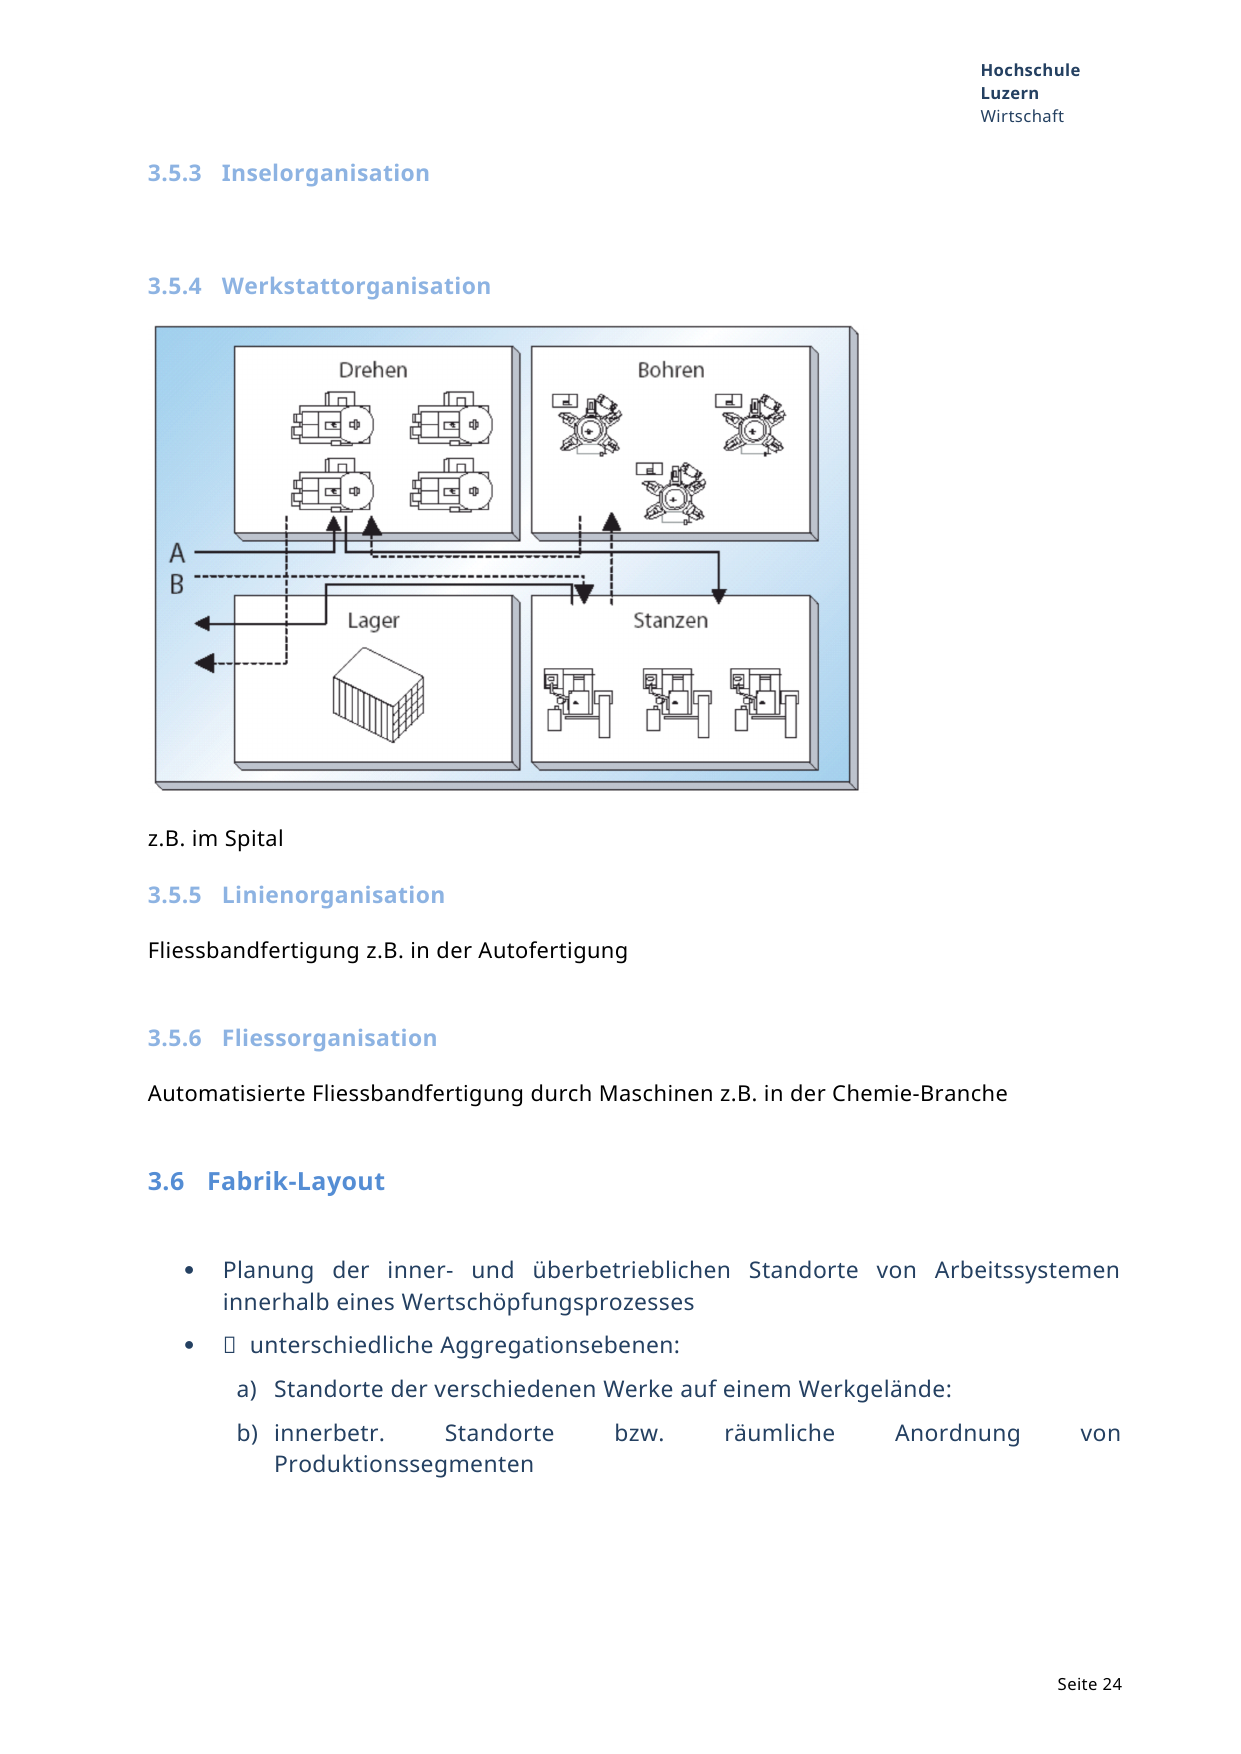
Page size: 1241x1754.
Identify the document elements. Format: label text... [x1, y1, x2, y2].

list innerbetr. Standorte bzw. räumliche Anordnung von Produktionssegmenten [236, 1417, 1122, 1479]
subtitle Werkstattorganisation [148, 269, 1122, 301]
subtitle Linienorganisation [148, 879, 1122, 910]
subtitle Fliessorganisation [148, 1022, 1122, 1053]
text z.B. im Spital [148, 823, 1122, 853]
text Fliessbandfertigung z.B. in der Autofertigung [148, 935, 1122, 965]
list  unterschiedliche Aggregationsebenen: [185, 1329, 1122, 1361]
list Standorte der verschiedenen Werke auf einem Werkgelände: [236, 1373, 1122, 1404]
list Planung der inner- und überbetrieblichen Standorte von Arbeitssystemen innerhalb eines Wertschöpfungsprozesses [185, 1254, 1122, 1317]
subtitle Inselorganisation [148, 157, 1122, 188]
picture [147, 325, 868, 793]
text Automatisierte Fliessbandfertigung durch Maschinen z.B. in der Chemie-Branche [148, 1078, 1122, 1108]
subtitle Fabrik-Layout [148, 1164, 1122, 1198]
